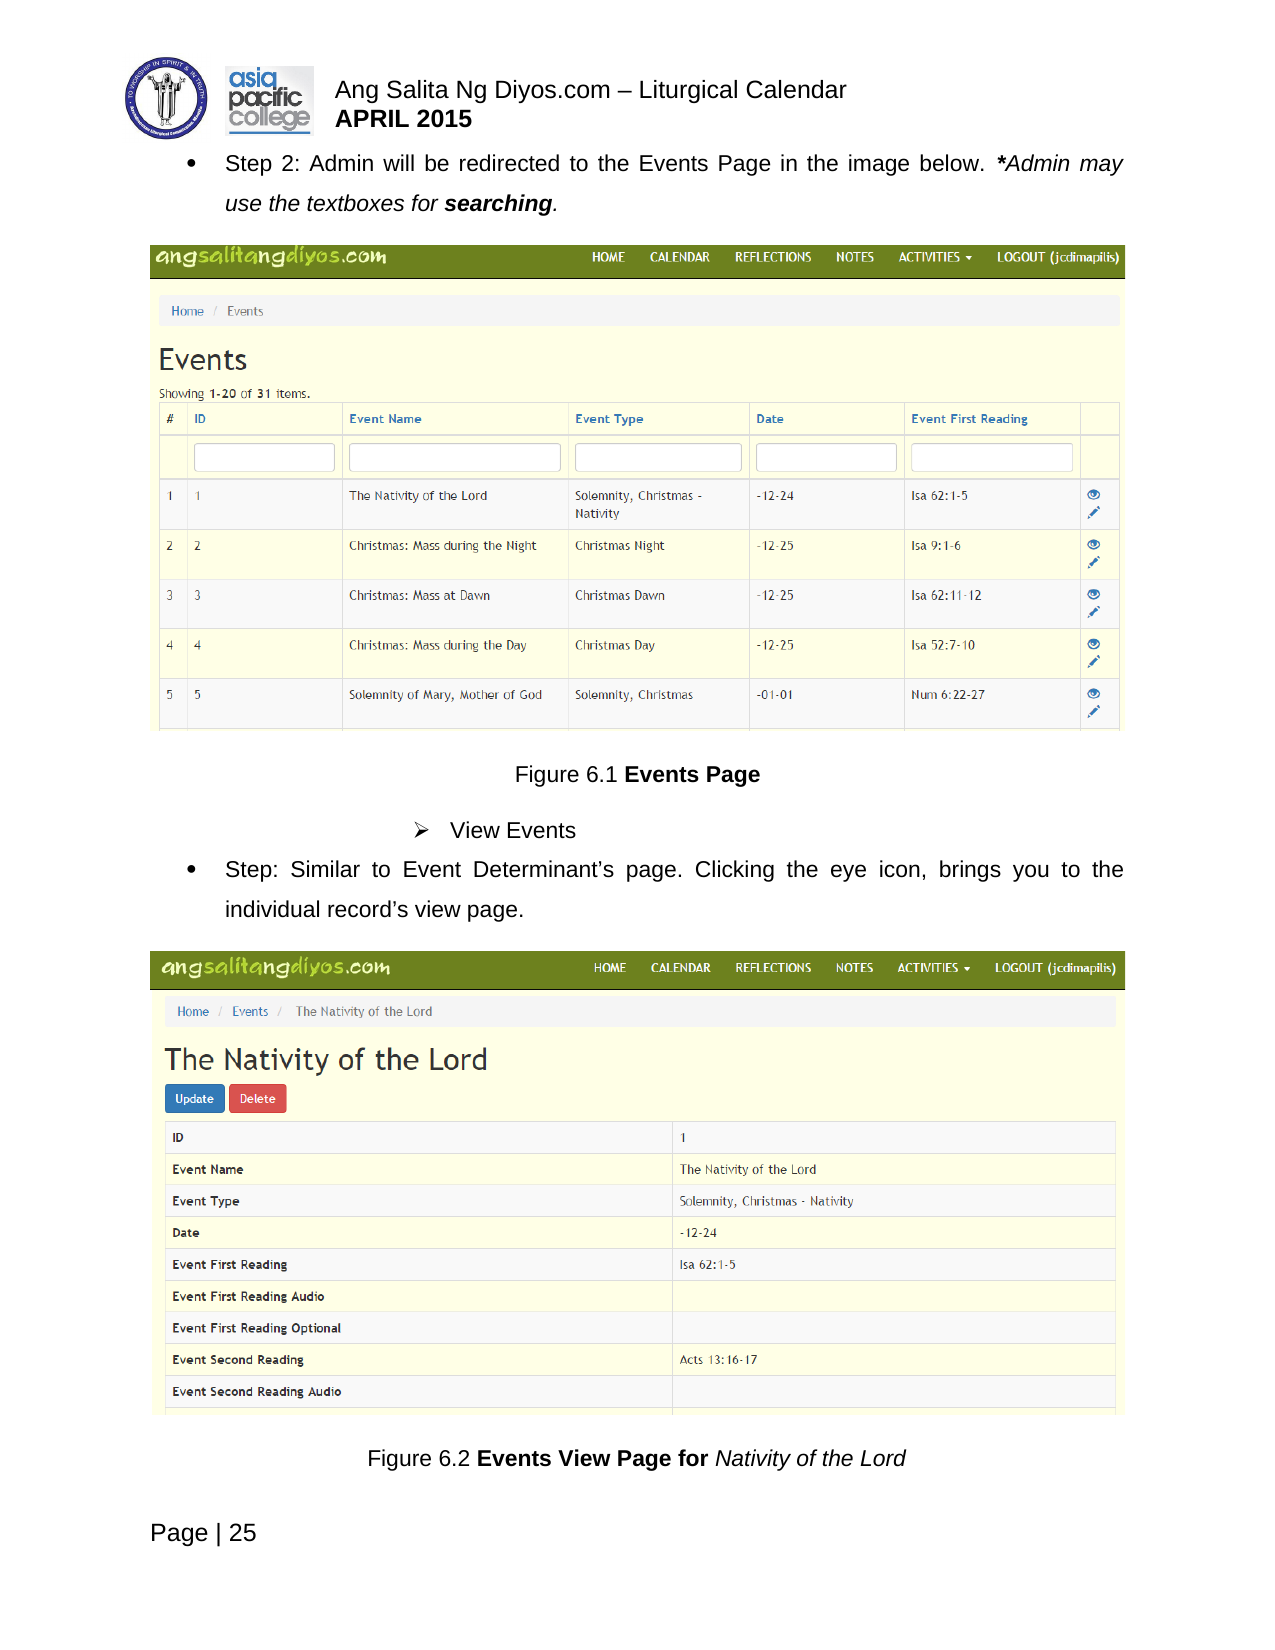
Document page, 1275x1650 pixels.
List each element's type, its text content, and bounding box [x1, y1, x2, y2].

picture [121, 53, 211, 143]
list Step 2: Admin will be redirected to the Events Page in the image below. *Admin may use the textboxes for searching. [187, 150, 1125, 216]
text Figure 6.2 Events View Page for Nativity of the Lord [150, 1445, 1125, 1471]
list Step: Similar to Event Determinant’s page. Clicking the eye icon, brings you to the individual record’s view page. [187, 856, 1125, 922]
picture [225, 66, 314, 136]
text Figure 6.1 Events Page [150, 761, 1125, 787]
list View Events [412, 817, 1125, 843]
